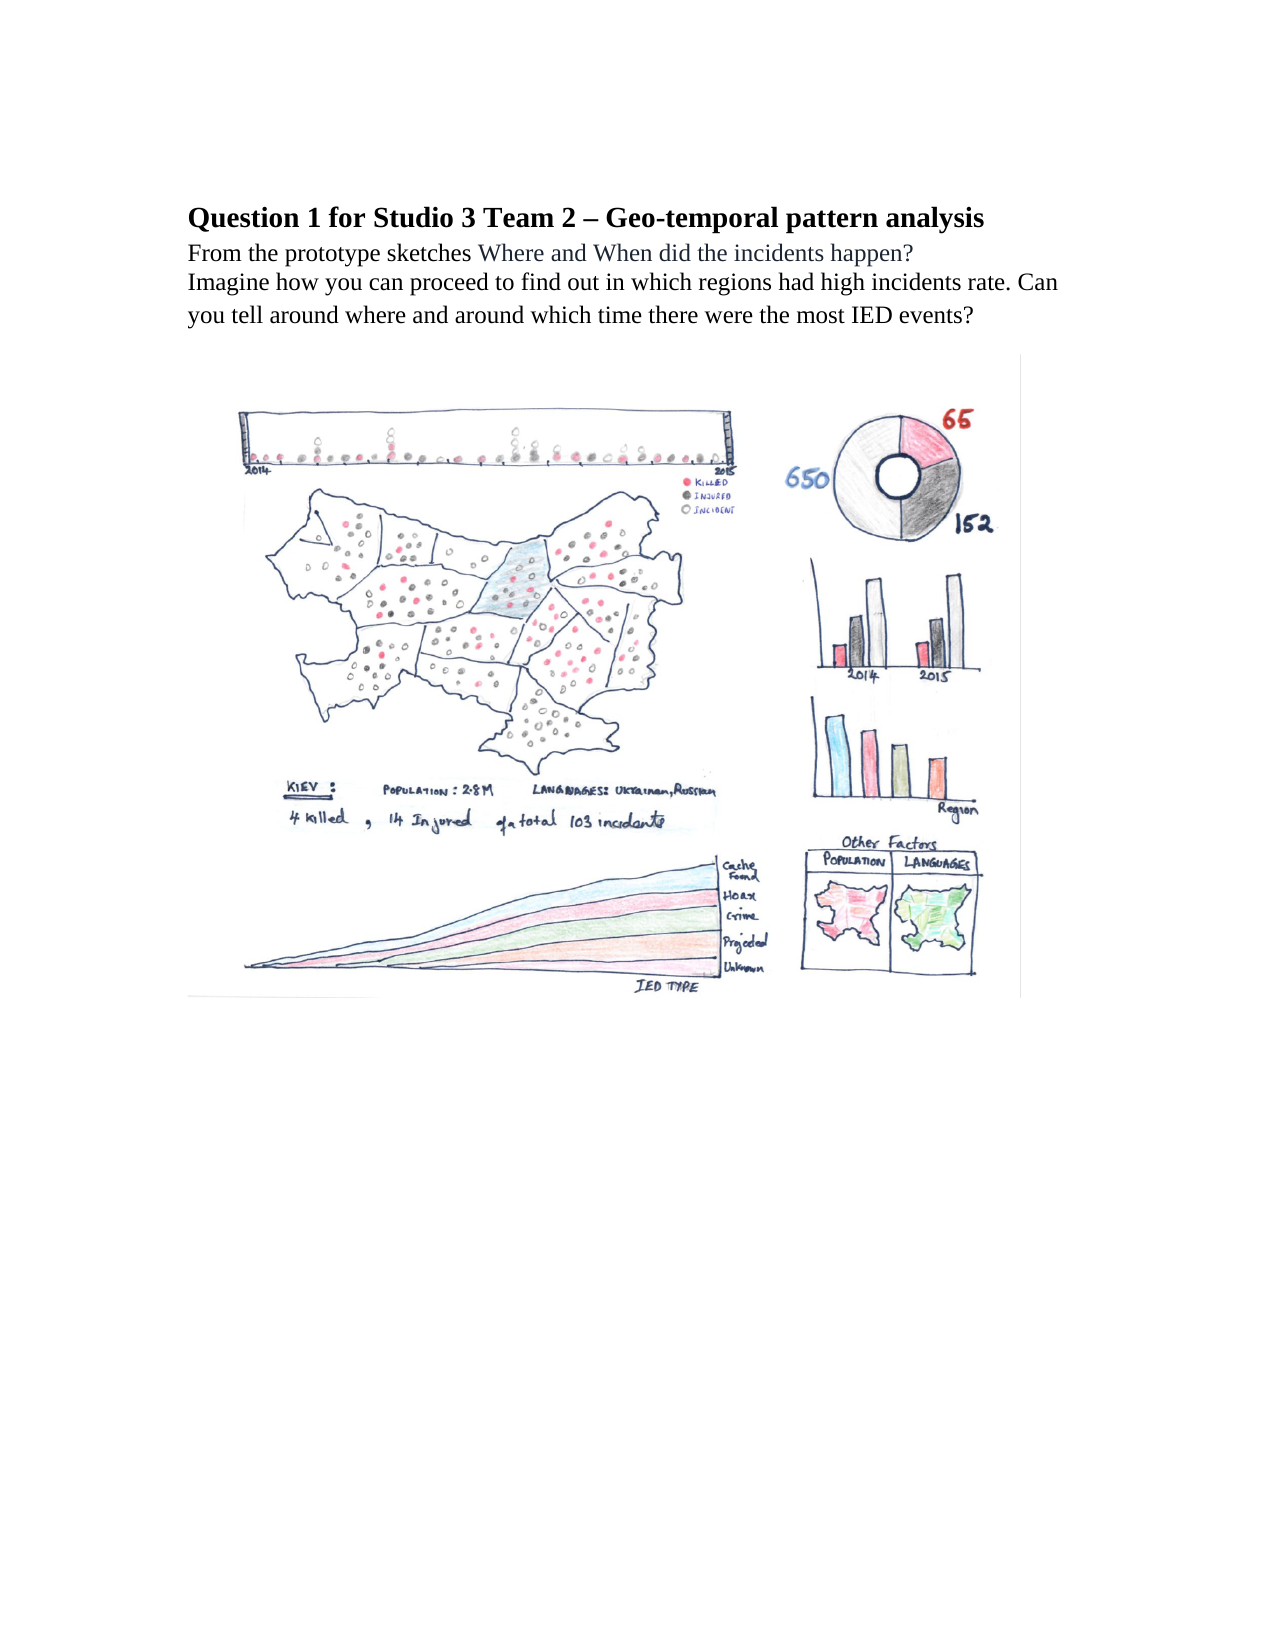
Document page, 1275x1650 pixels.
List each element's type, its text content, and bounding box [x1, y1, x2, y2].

text From the prototype sketches Where and When did the incidents happen? [187, 238, 1087, 267]
picture [187, 354, 1021, 998]
subtitle Question 1 for Studio 3 Team 2 – Geo-temporal pattern analysis [187, 200, 1087, 233]
text Imagine how you can proceed to find out in which regions had high incidents rate. Can you tell around where and around which time there were the most IED events? [187, 267, 1087, 329]
